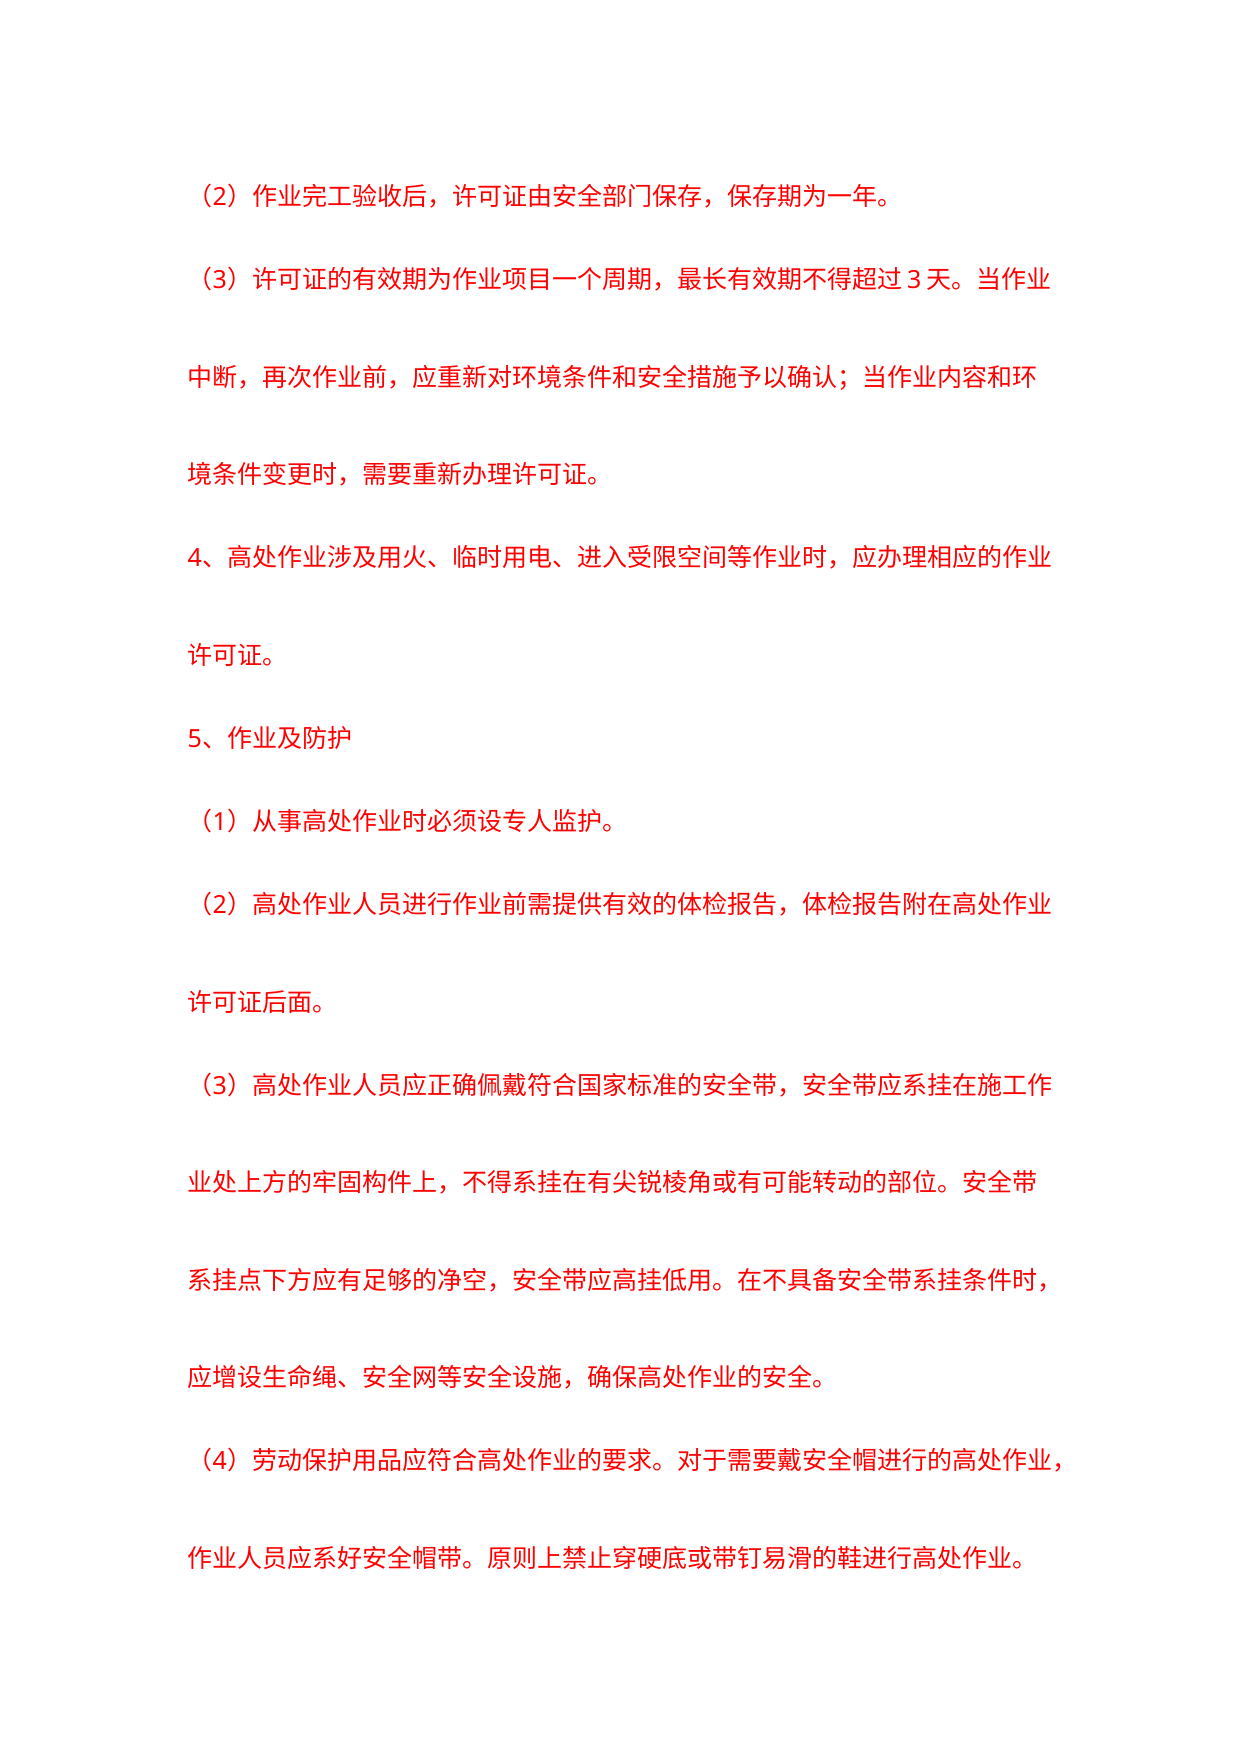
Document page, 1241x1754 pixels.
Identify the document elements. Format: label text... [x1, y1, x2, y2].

text （3）高处作业人员应正确佩戴符合国家标准的安全带，安全带应系挂在施工作业处上方的牢固构件上，不得系挂在有尖锐棱角或有可能转动的部位。安全带系挂点下方应有足够的净空，安全带应高挂低用。在不具备安全带系挂条件时，应增设生命绳、安全网等安全设施，确保高处作业的安全。 [187, 1051, 1053, 1408]
text 4、高处作业涉及用火、临时用电、进入受限空间等作业时，应办理相应的作业许可证。 [187, 523, 1053, 686]
text （1）从事高处作业时必须设专人监护。 [187, 787, 1053, 852]
text （2）高处作业人员进行作业前需提供有效的体检报告，体检报告附在高处作业许可证后面。 [187, 870, 1053, 1033]
text 5、作业及防护 [187, 704, 1053, 769]
text （3）许可证的有效期为作业项目一个周期，最长有效期不得超过3天。当作业中断，再次作业前，应重新对环境条件和安全措施予以确认；当作业内容和环境条件变更时，需要重新办理许可证。 [187, 245, 1053, 505]
text （2）作业完工验收后，许可证由安全部门保存，保存期为一年。 [187, 162, 1053, 227]
text （4）劳动保护用品应符合高处作业的要求。对于需要戴安全帽进行的高处作业，作业人员应系好安全帽带。原则上禁止穿硬底或带钉易滑的鞋进行高处作业。 [187, 1426, 1053, 1589]
